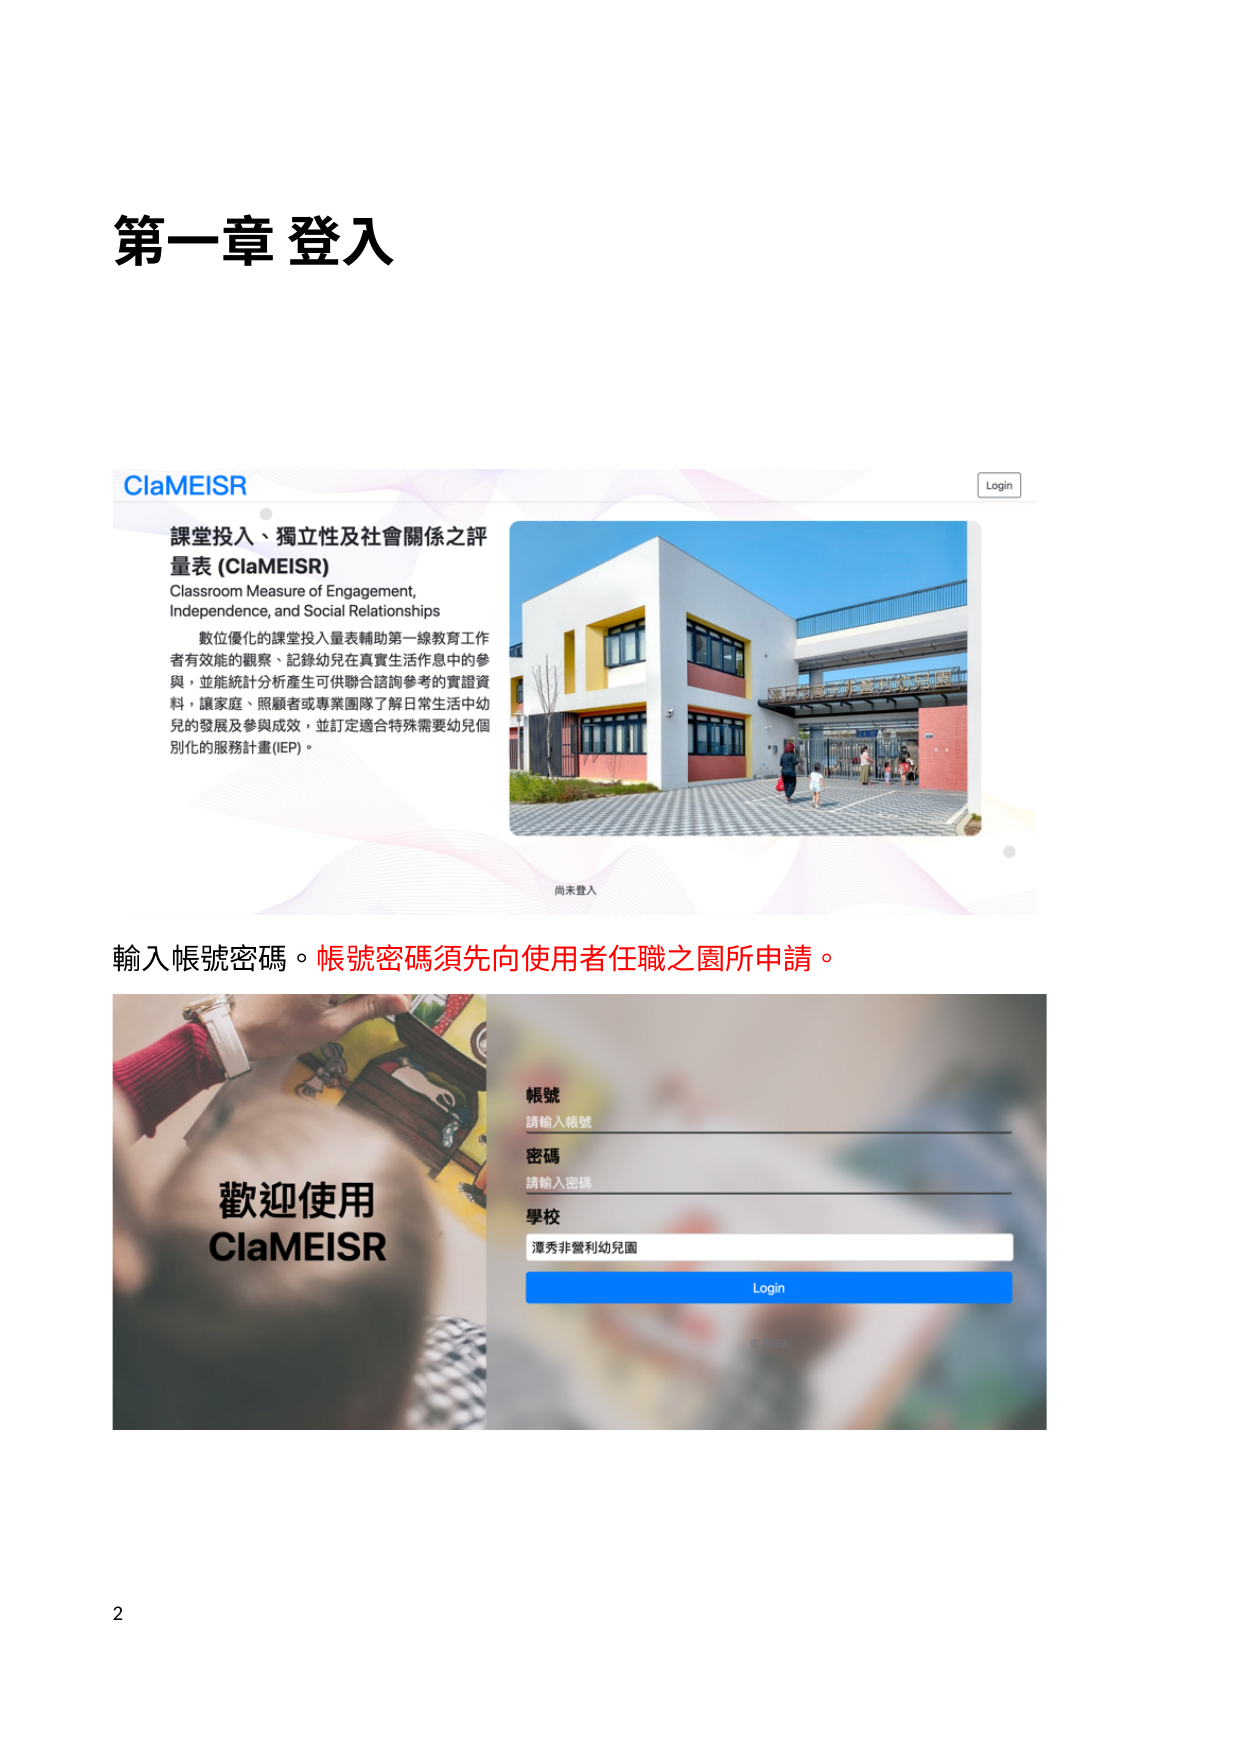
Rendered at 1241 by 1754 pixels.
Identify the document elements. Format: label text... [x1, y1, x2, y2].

picture [112, 469, 1036, 915]
picture [112, 994, 1047, 1430]
text 輸入帳號密碼。帳號密碼須先向使用者任職之園所申請。 [112, 919, 1128, 994]
subtitle 第一章 登入 [112, 181, 1128, 294]
